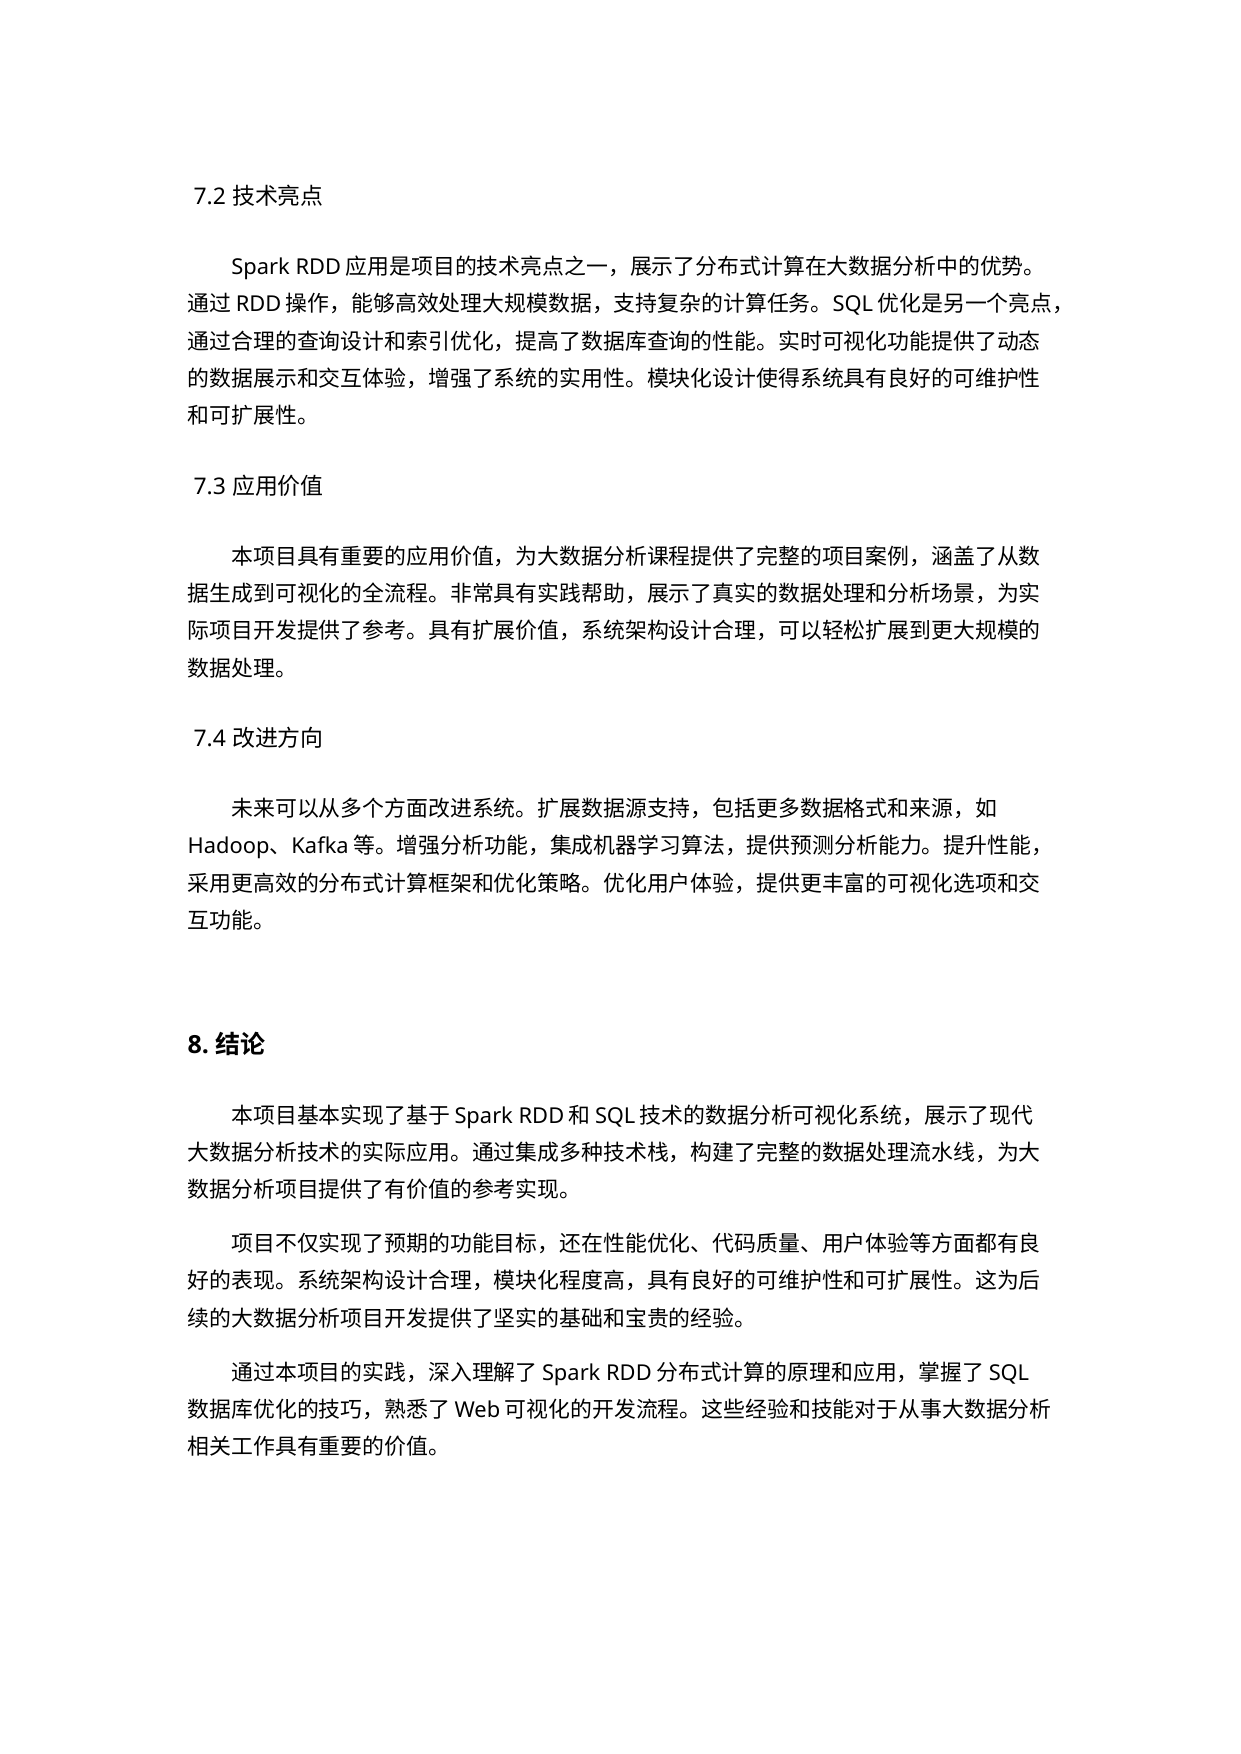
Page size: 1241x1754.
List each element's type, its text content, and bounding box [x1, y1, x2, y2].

text 项目不仅实现了预期的功能目标，还在性能优化、代码质量、用户体验等方面都有良好的表现。系统架构设计合理，模块化程度高，具有良好的可维护性和可扩展性。这为后续的大数据分析项目开发提供了坚实的基础和宝贵的经验。 [187, 1226, 1053, 1333]
text 本项目具有重要的应用价值，为大数据分析课程提供了完整的项目案例，涵盖了从数据生成到可视化的全流程。非常具有实践帮助，展示了真实的数据处理和分析场景，为实际项目开发提供了参考。具有扩展价值，系统架构设计合理，可以轻松扩展到更大规模的数据处理。 [187, 538, 1053, 683]
text 8. 结论 [187, 1010, 1053, 1075]
text 未来可以从多个方面改进系统。扩展数据源支持，包括更多数据格式和来源，如Hadoop、Kafka等。增强分析功能，集成机器学习算法，提供预测分析能力。提升性能，采用更高效的分布式计算框架和优化策略。优化用户体验，提供更丰富的可视化选项和交互功能。 [187, 791, 1053, 935]
text Spark RDD应用是项目的技术亮点之一，展示了分布式计算在大数据分析中的优势。通过RDD操作，能够高效处理大规模数据，支持复杂的计算任务。SQL优化是另一个亮点，通过合理的查询设计和索引优化，提高了数据库查询的性能。实时可视化功能提供了动态的数据展示和交互体验，增强了系统的实用性。模块化设计使得系统具有良好的可维护性和可扩展性。 [187, 249, 1053, 430]
text 7.3 应用价值 [187, 452, 1053, 517]
text 本项目基本实现了基于Spark RDD和SQL技术的数据分析可视化系统，展示了现代大数据分析技术的实际应用。通过集成多种技术栈，构建了完整的数据处理流水线，为大数据分析项目提供了有价值的参考实现。 [187, 1097, 1053, 1204]
text 7.4 改进方向 [187, 704, 1053, 769]
text 通过本项目的实践，深入理解了Spark RDD分布式计算的原理和应用，掌握了SQL数据库优化的技巧，熟悉了Web可视化的开发流程。这些经验和技能对于从事大数据分析相关工作具有重要的价值。 [187, 1354, 1053, 1461]
text 7.2 技术亮点 [187, 162, 1053, 227]
